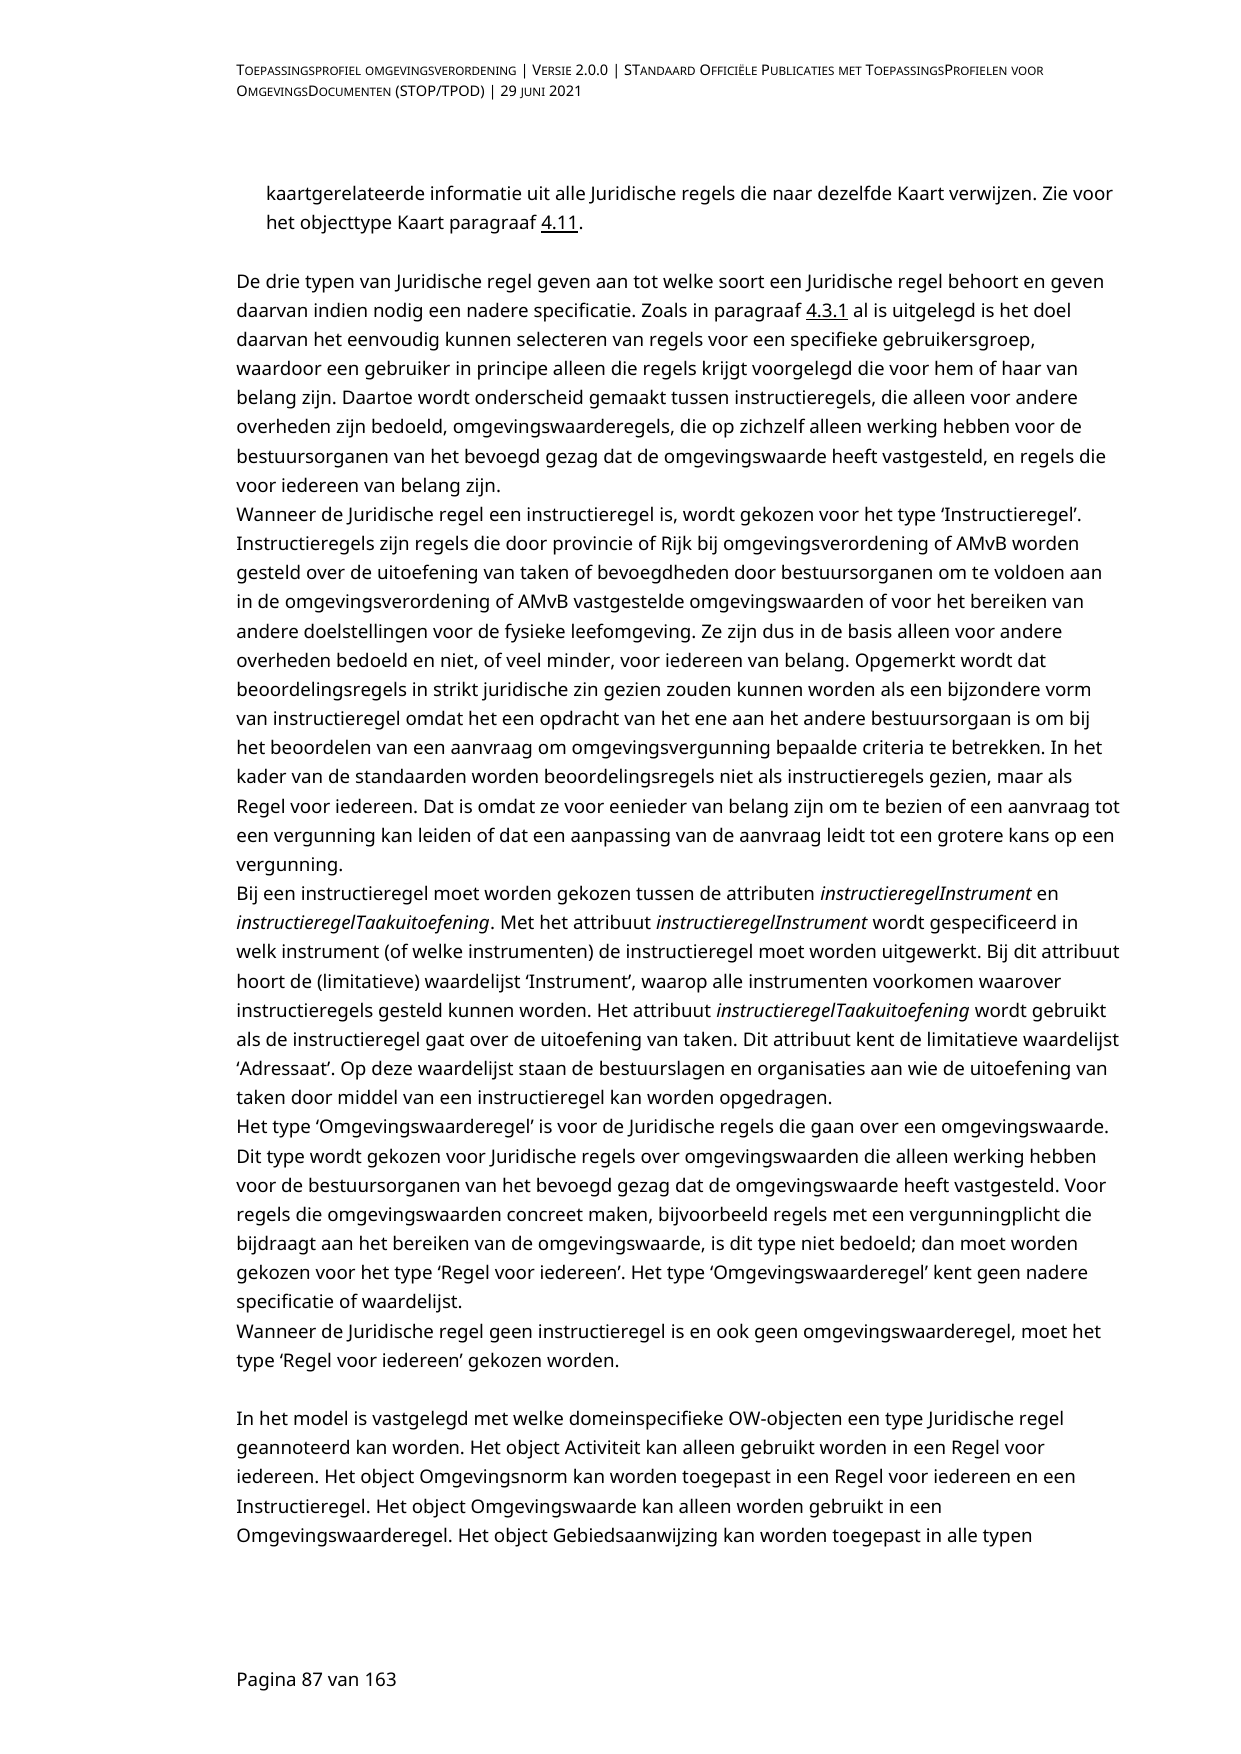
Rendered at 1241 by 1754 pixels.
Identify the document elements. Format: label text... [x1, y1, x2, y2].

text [236, 1402, 1122, 1548]
text De drie typen van Juridische regel geven aan tot welke soort een Juridische regel behoort en geven daarvan indien nodig een nadere specificatie. Zoals in paragraaf 7.3.1 al is uitgelegd is het doel daarvan het eenvoudig kunnen selecteren van regels voor een specifieke gebruikersgroep, waardoor een gebruiker in principe alleen die regels krijgt voorgelegd die voor hem of haar van belang zijn. Daartoe wordt onderscheid gemaakt tussen instructieregels, die alleen voor andere overheden zijn bedoeld, omgevingswaarderegels, die op zichzelf alleen werking hebben voor de bestuursorganen van het bevoegd gezag dat de omgevingswaarde heeft vastgesteld, en regels die voor iedereen van belang zijn. [236, 265, 1122, 498]
text Wanneer de Juridische regel geen instructieregel is en ook geen omgevingswaarderegel, moet het type ‘Regel voor iedereen’ gekozen worden. [236, 1315, 1122, 1373]
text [236, 177, 1122, 236]
text Bij een instructieregel moet worden gekozen tussen de attributen instructieregelInstrument en instructieregelTaakuitoefening. Met het attribuut instructieregelInstrument wordt gespecificeerd in welk instrument (of welke instrumenten) de instructieregel moet worden uitgewerkt. Bij dit attribuut hoort de (limitatieve) waardelijst ‘Instrument’, waarop alle instrumenten voorkomen waarover instructieregels gesteld kunnen worden. Het attribuut instructieregelTaakuitoefening wordt gebruikt als de instructieregel gaat over de uitoefening van taken. Dit attribuut kent de limitatieve waardelijst ‘Adressaat’. Op deze waardelijst staan de bestuurslagen en organisaties aan wie de uitoefening van taken door middel van een instructieregel kan worden opgedragen. [236, 877, 1122, 1111]
text Wanneer de Juridische regel een instructieregel is, wordt gekozen voor het type ‘Instructieregel’. Instructieregels zijn regels die door provincie of Rijk bij omgevingsverordening of AMvB worden gesteld over de uitoefening van taken of bevoegdheden door bestuursorganen om te voldoen aan in de omgevingsverordening of AMvB vastgestelde omgevingswaarden of voor het bereiken van andere doelstellingen voor de fysieke leefomgeving. Ze zijn dus in de basis alleen voor andere overheden bedoeld en niet, of veel minder, voor iedereen van belang. Opgemerkt wordt dat beoordelingsregels in strikt juridische zin gezien zouden kunnen worden als een bijzondere vorm van instructieregel omdat het een opdracht van het ene aan het andere bestuursorgaan is om bij het beoordelen van een aanvraag om omgevingsvergunning bepaalde criteria te betrekken. In het kader van de standaarden worden beoordelingsregels niet als instructieregels gezien, maar als Regel voor iedereen. Dat is omdat ze voor eenieder van belang zijn om te bezien of een aanvraag tot een vergunning kan leiden of dat een aanpassing van de aanvraag leidt tot een grotere kans op een vergunning. [236, 498, 1122, 877]
text Het type ‘Omgevingswaarderegel’ is voor de Juridische regels die gaan over een omgevingswaarde. Dit type wordt gekozen voor Juridische regels over omgevingswaarden die alleen werking hebben voor de bestuursorganen van het bevoegd gezag dat de omgevingswaarde heeft vastgesteld. Voor regels die omgevingswaarden concreet maken, bijvoorbeeld regels met een vergunningplicht die bijdraagt aan het bereiken van de omgevingswaarde, is dit type niet bedoeld; dan moet worden gekozen voor het type ‘Regel voor iedereen’. Het type ‘Omgevingswaarderegel’ kent geen nadere specificatie of waardelijst. [236, 1111, 1122, 1315]
